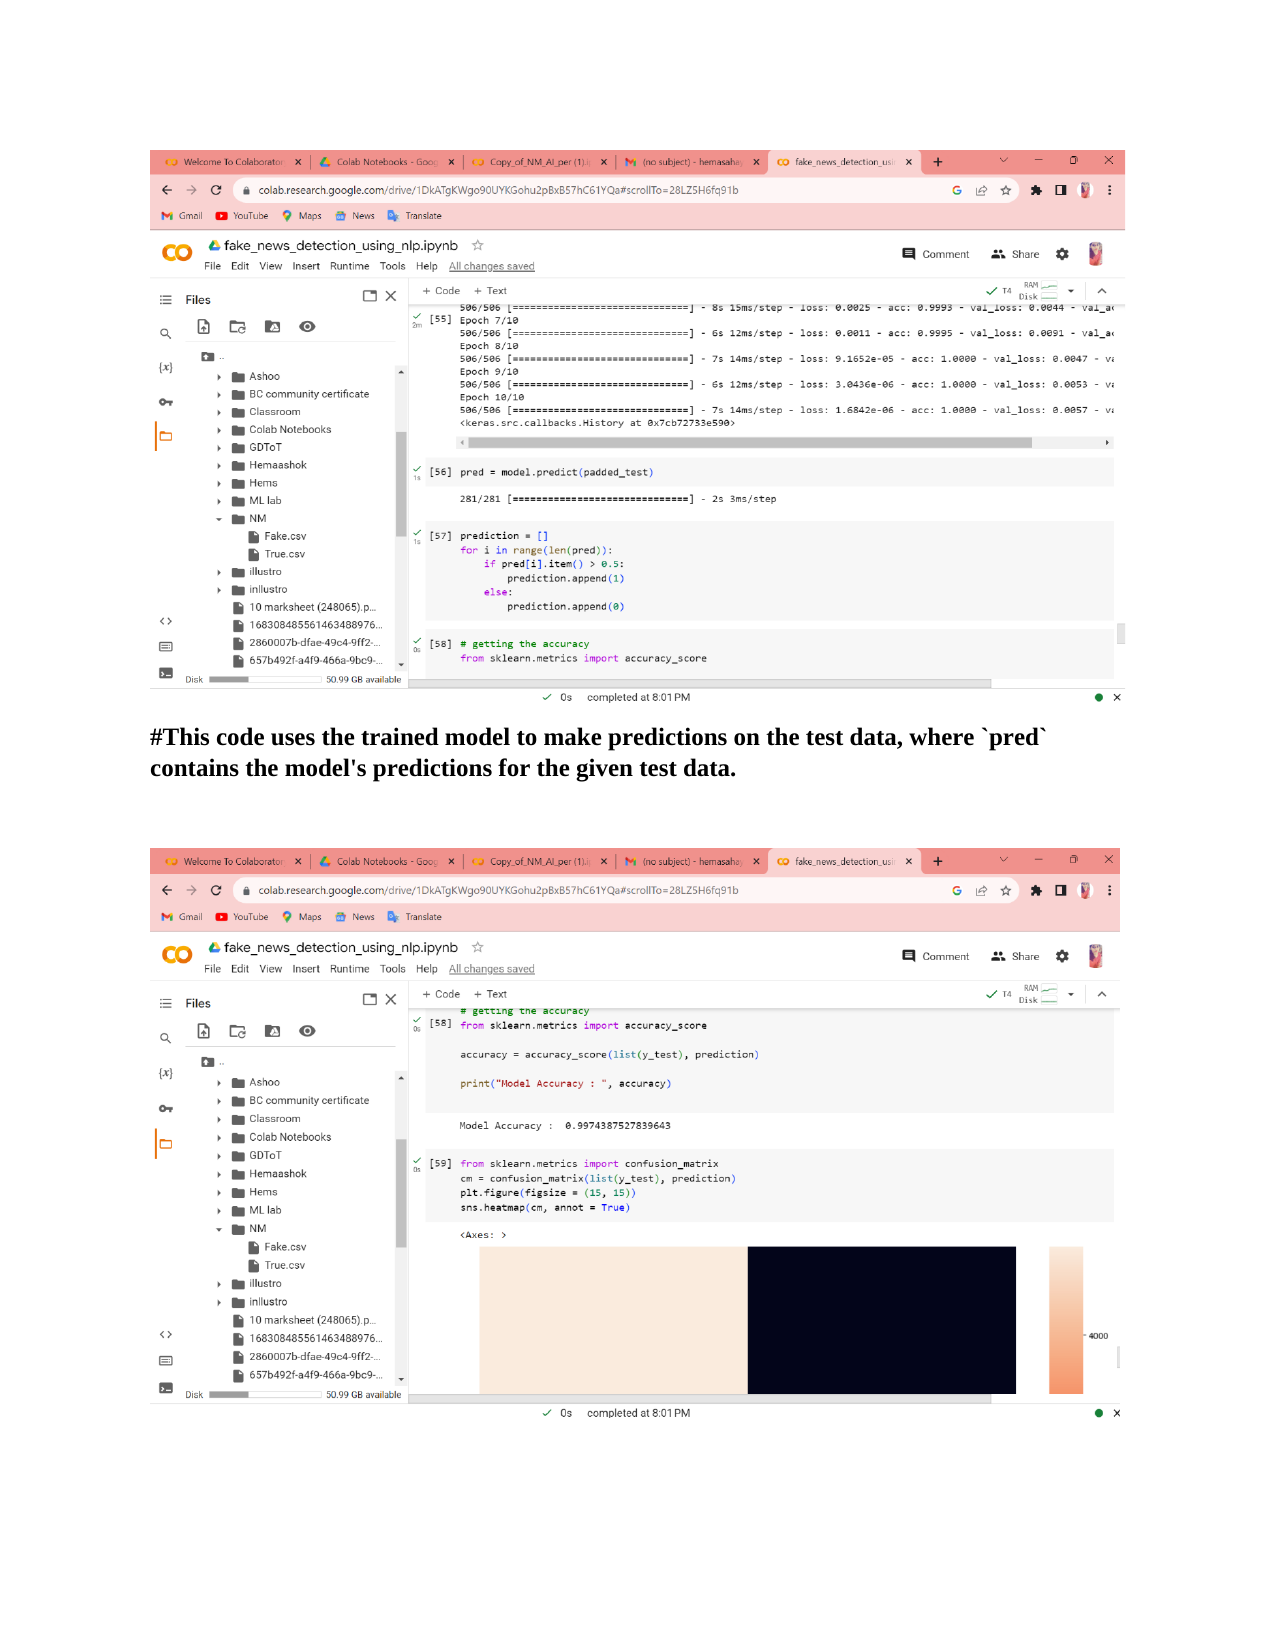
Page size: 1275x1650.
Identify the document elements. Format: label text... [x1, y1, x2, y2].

picture [150, 150, 1125, 703]
picture [150, 848, 1120, 1418]
text #This code uses the trained model to make predictions on the test data, where `pred` contains the model's predictions for the given test data. [150, 722, 1125, 782]
